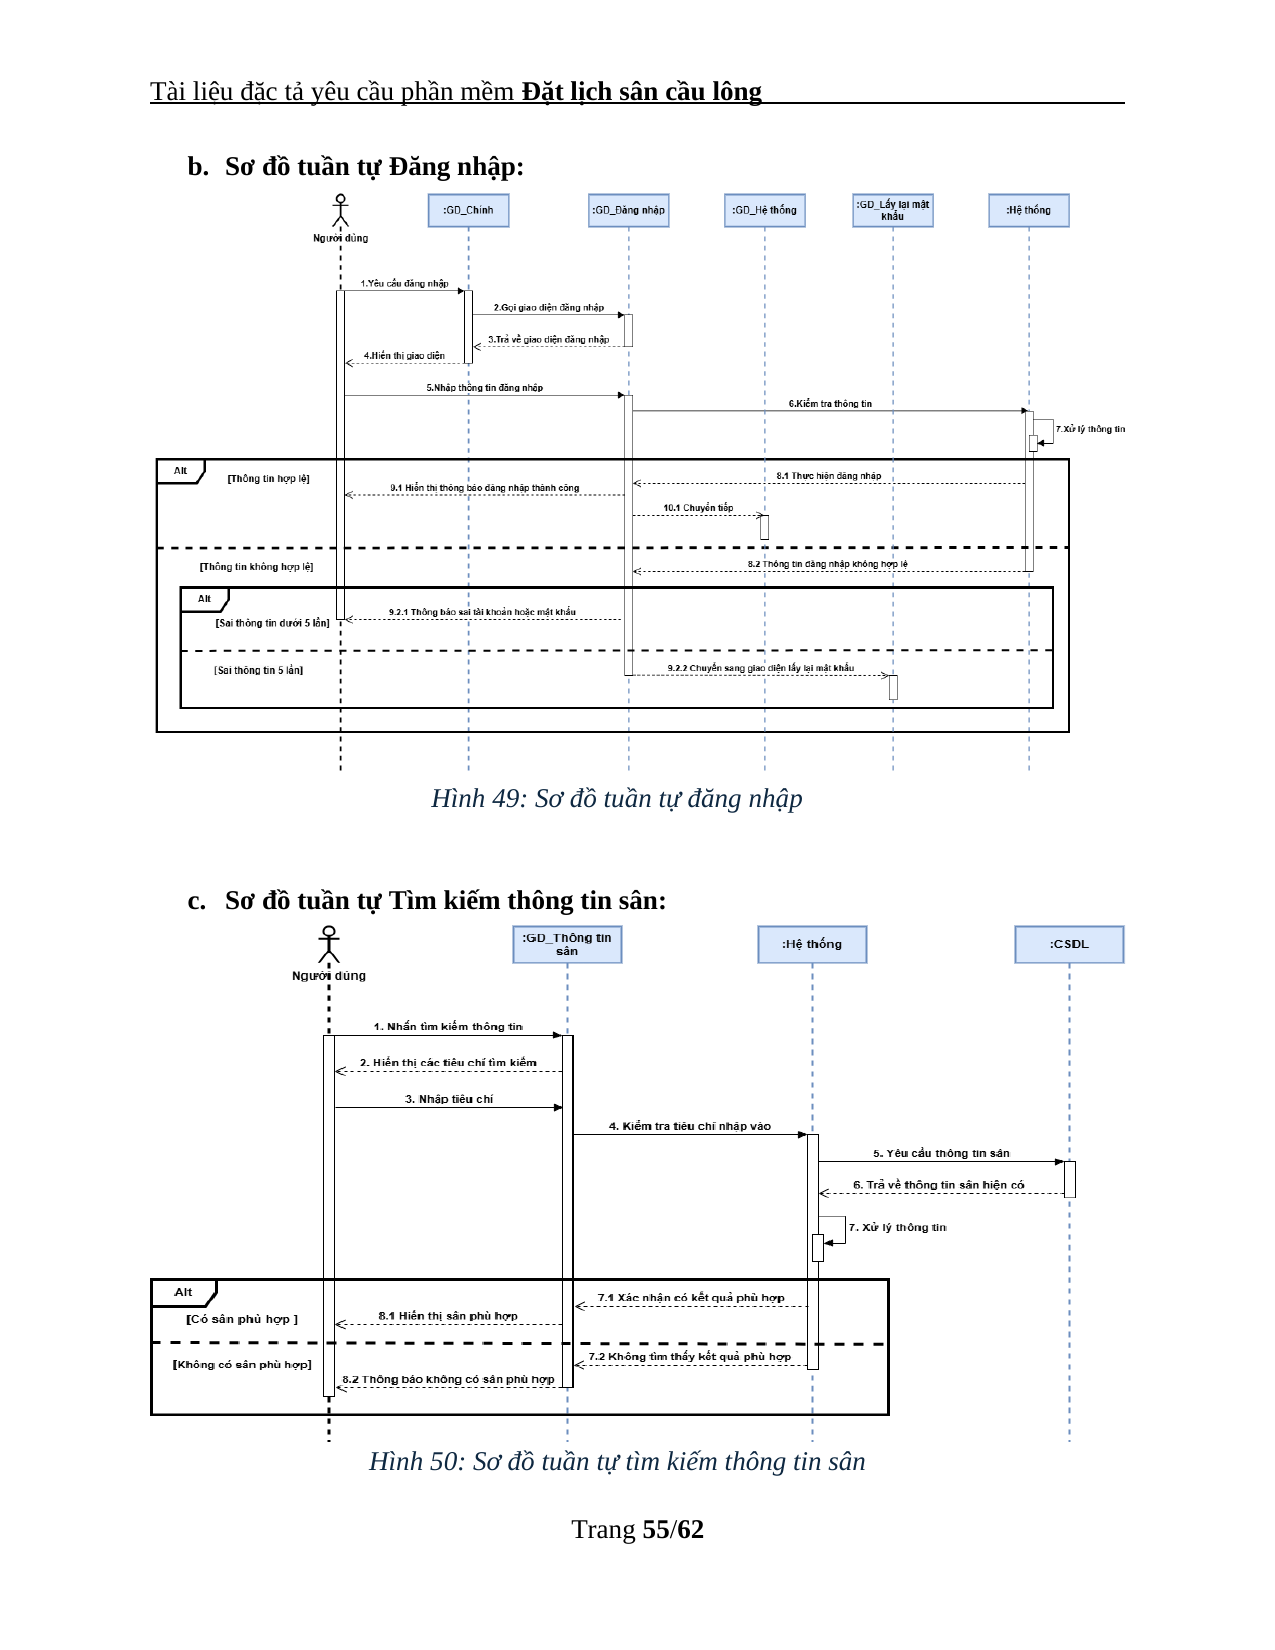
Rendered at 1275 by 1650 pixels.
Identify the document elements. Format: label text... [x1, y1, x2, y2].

list Sơ đồ tuần tự Tìm kiếm thông tin sân: [187, 884, 1125, 915]
list Sơ đồ tuần tự Đăng nhập: [187, 150, 1125, 181]
picture [155, 193, 1125, 772]
picture [150, 925, 1125, 1442]
